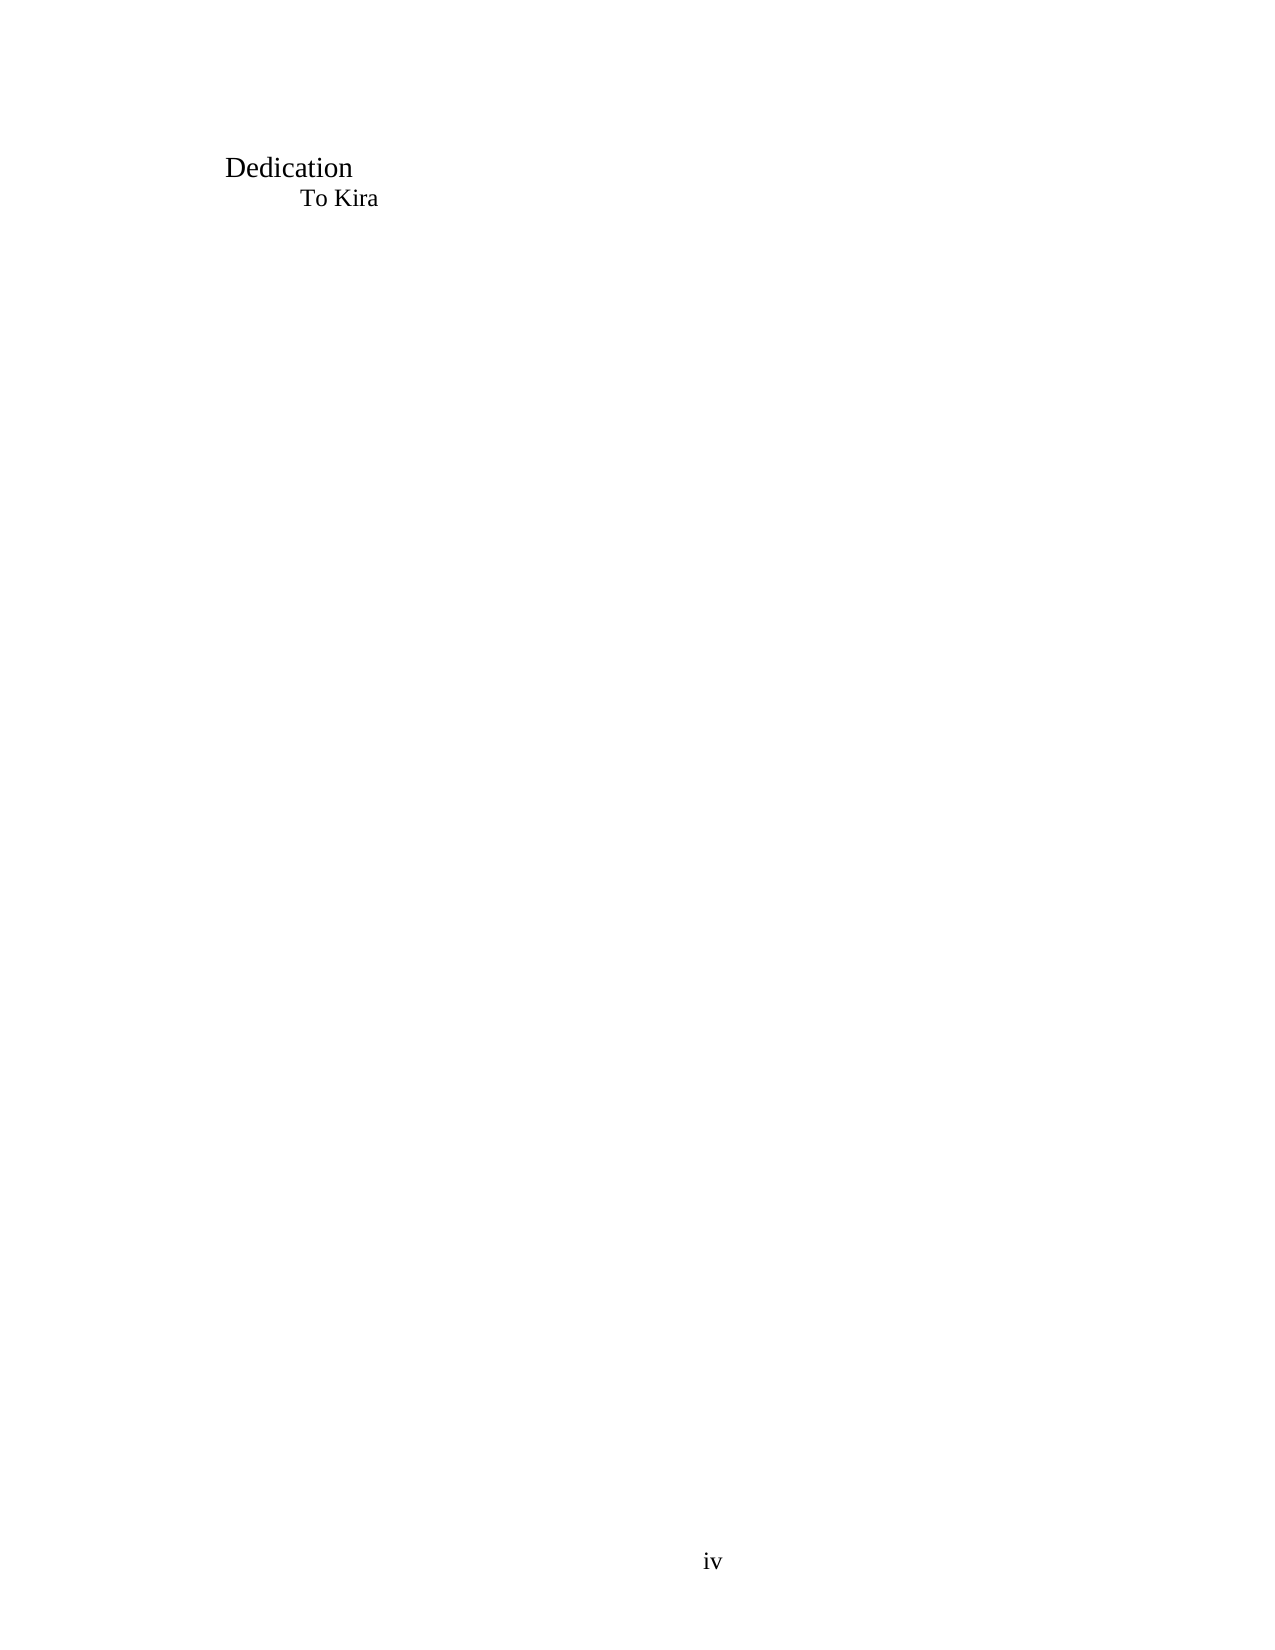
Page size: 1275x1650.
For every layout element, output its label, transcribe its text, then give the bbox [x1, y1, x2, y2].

subtitle Dedication [225, 150, 1087, 183]
text To Kira [225, 183, 1087, 212]
